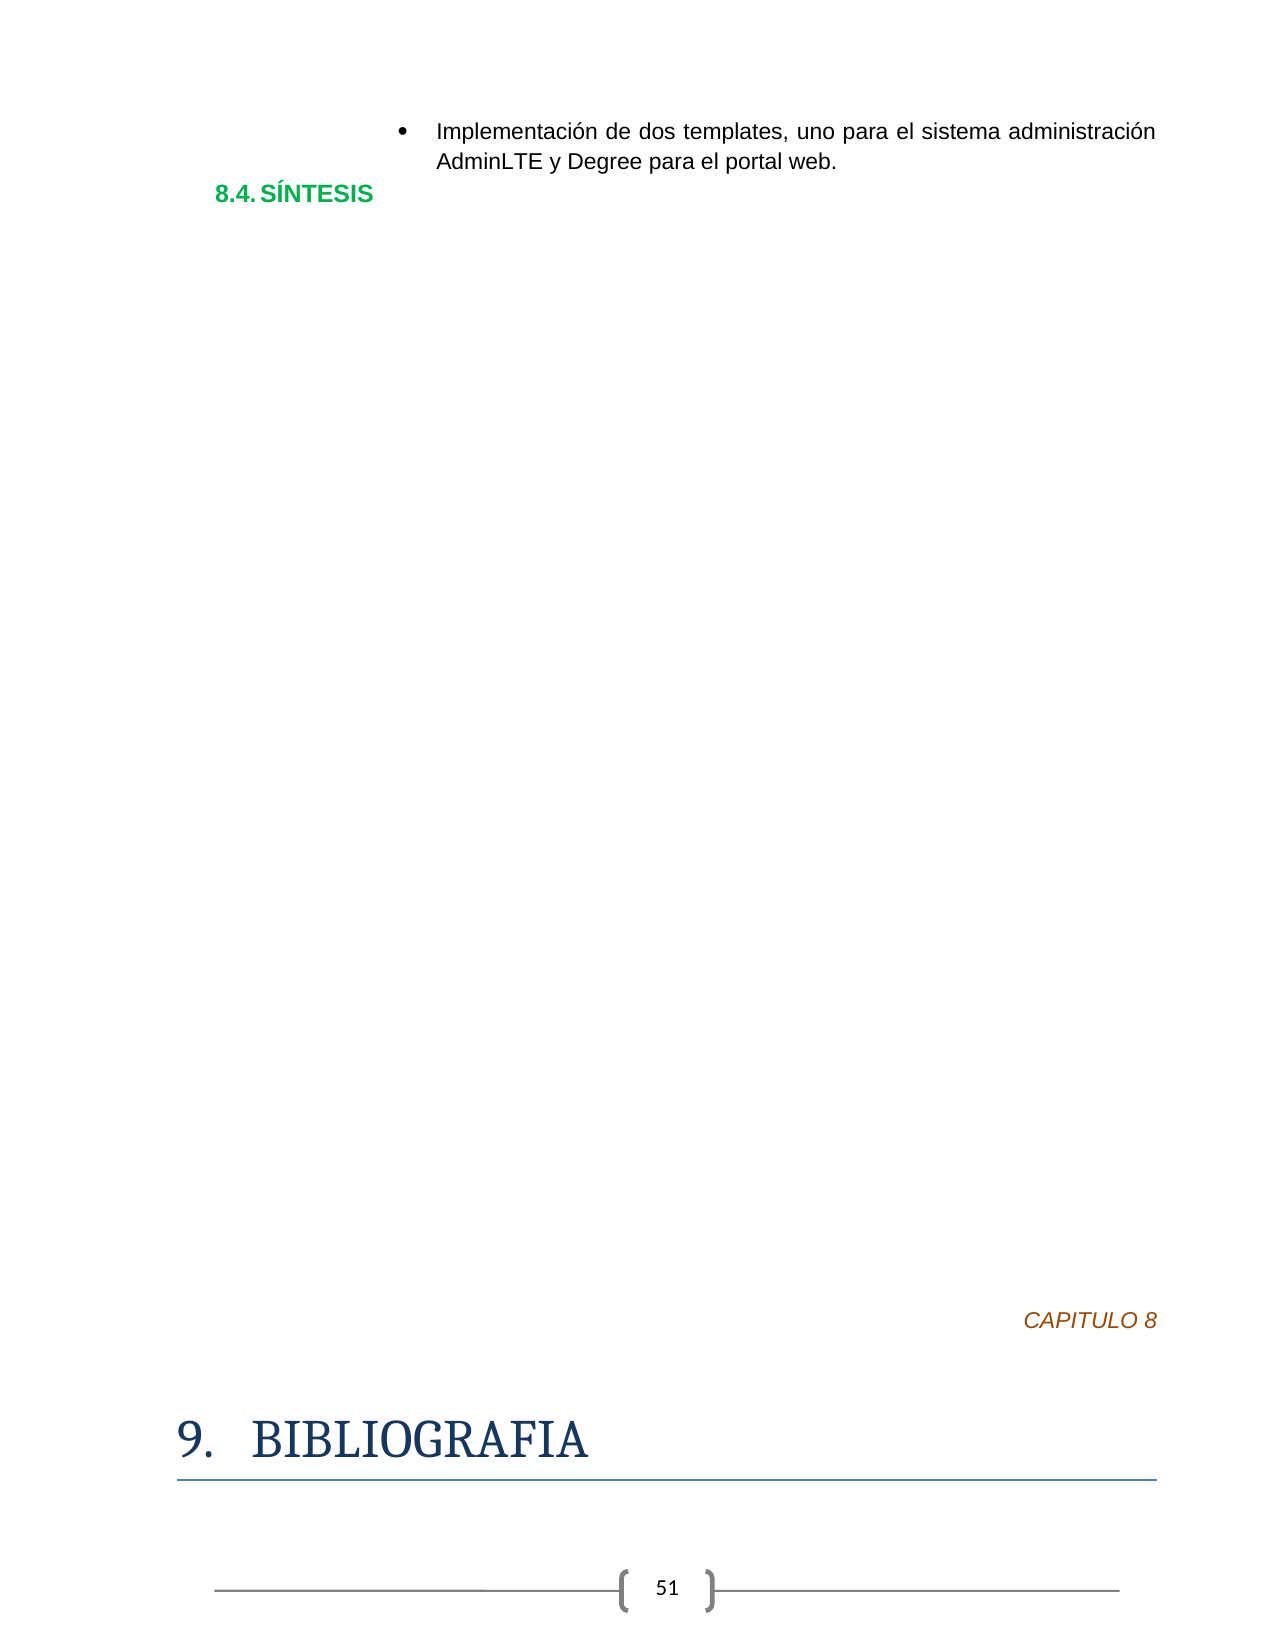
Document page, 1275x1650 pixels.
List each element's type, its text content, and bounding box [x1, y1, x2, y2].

text CAPITULO 8 [177, 1307, 1157, 1333]
list SÍNTESIS [215, 178, 1157, 207]
list Implementación de dos templates, uno para el sistema administración AdminLTE y Degree para el portal web. [398, 118, 1157, 175]
title BIBLIOGRAFIA [177, 1409, 1157, 1479]
